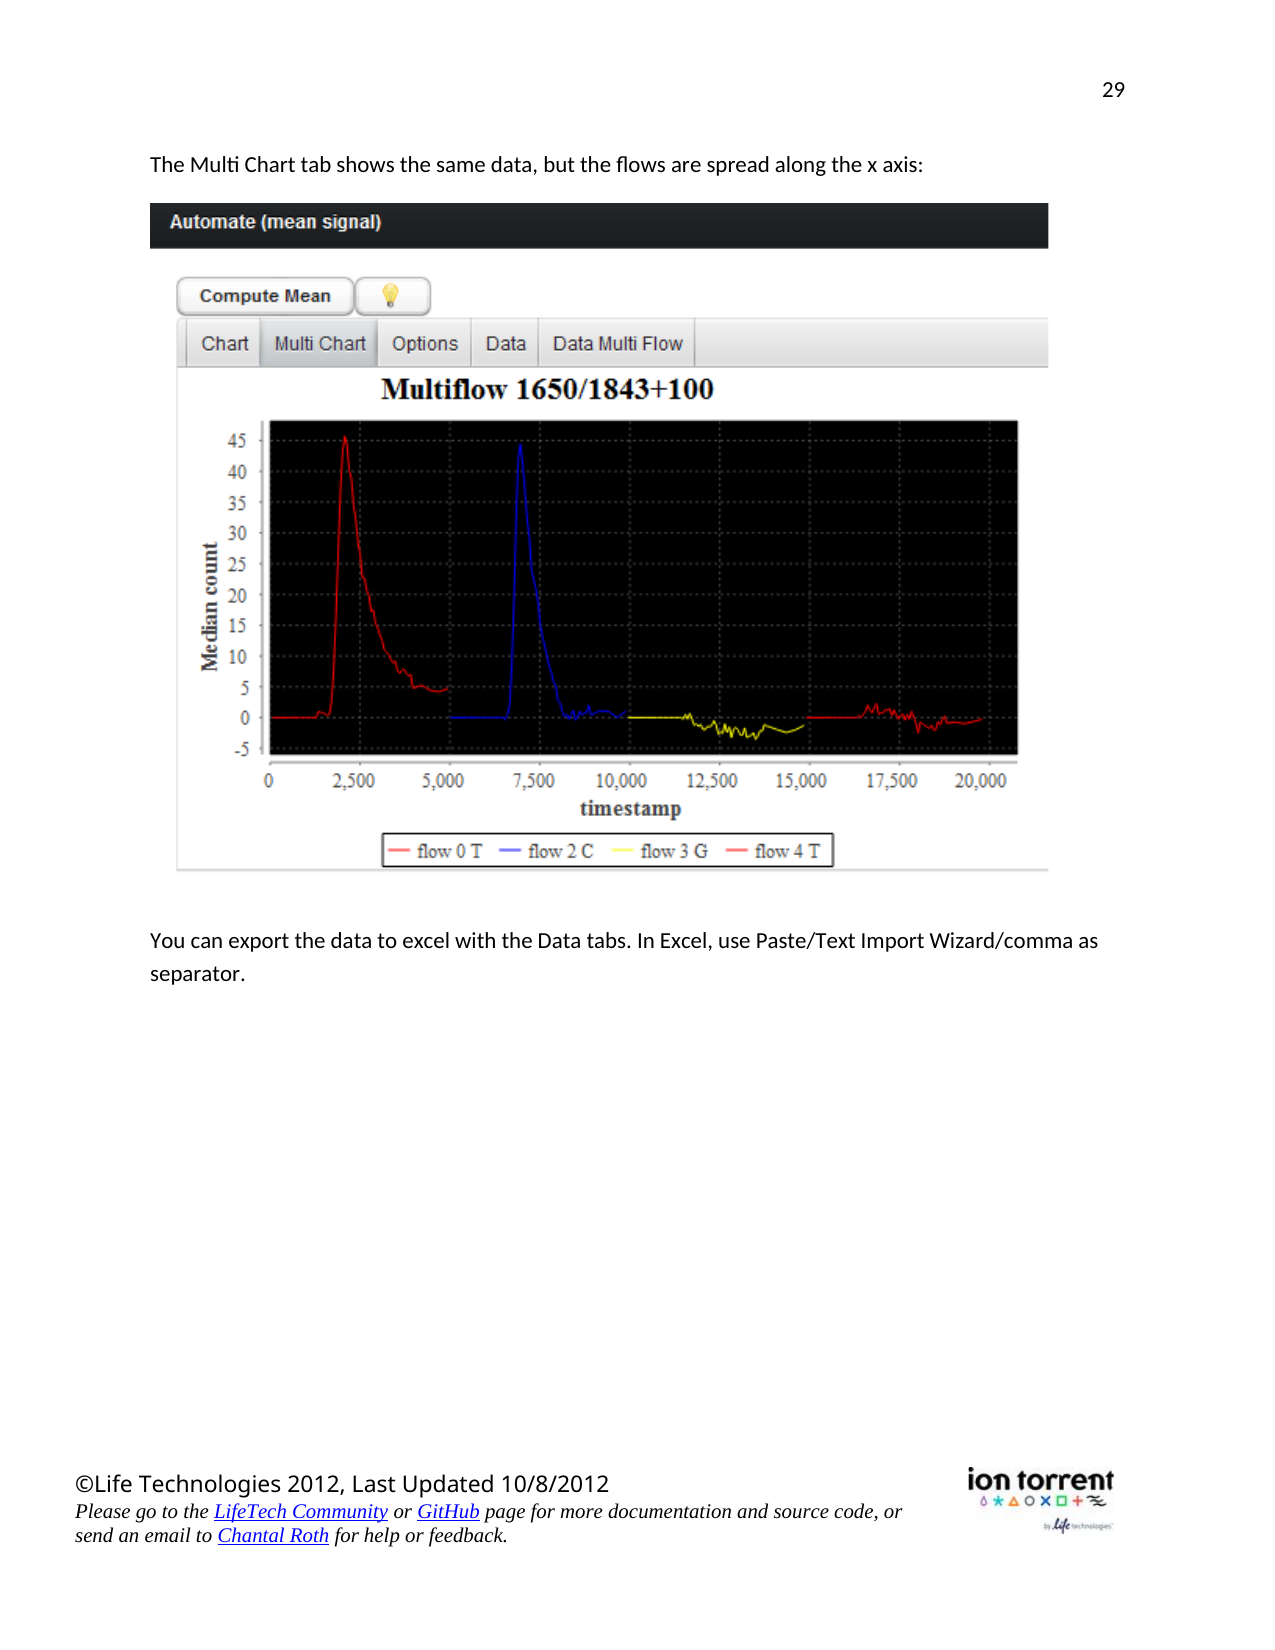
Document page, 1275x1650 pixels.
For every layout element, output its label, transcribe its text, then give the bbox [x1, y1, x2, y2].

picture [968, 1467, 1114, 1534]
text You can export the data to excel with the Data tabs. In Excel, use Paste/Text Import Wizard/comma as separator. [150, 926, 1125, 987]
picture [150, 203, 1049, 902]
text The Multi Chart tab shows the same data, but the flows are spread along the x axis: [150, 150, 1125, 178]
